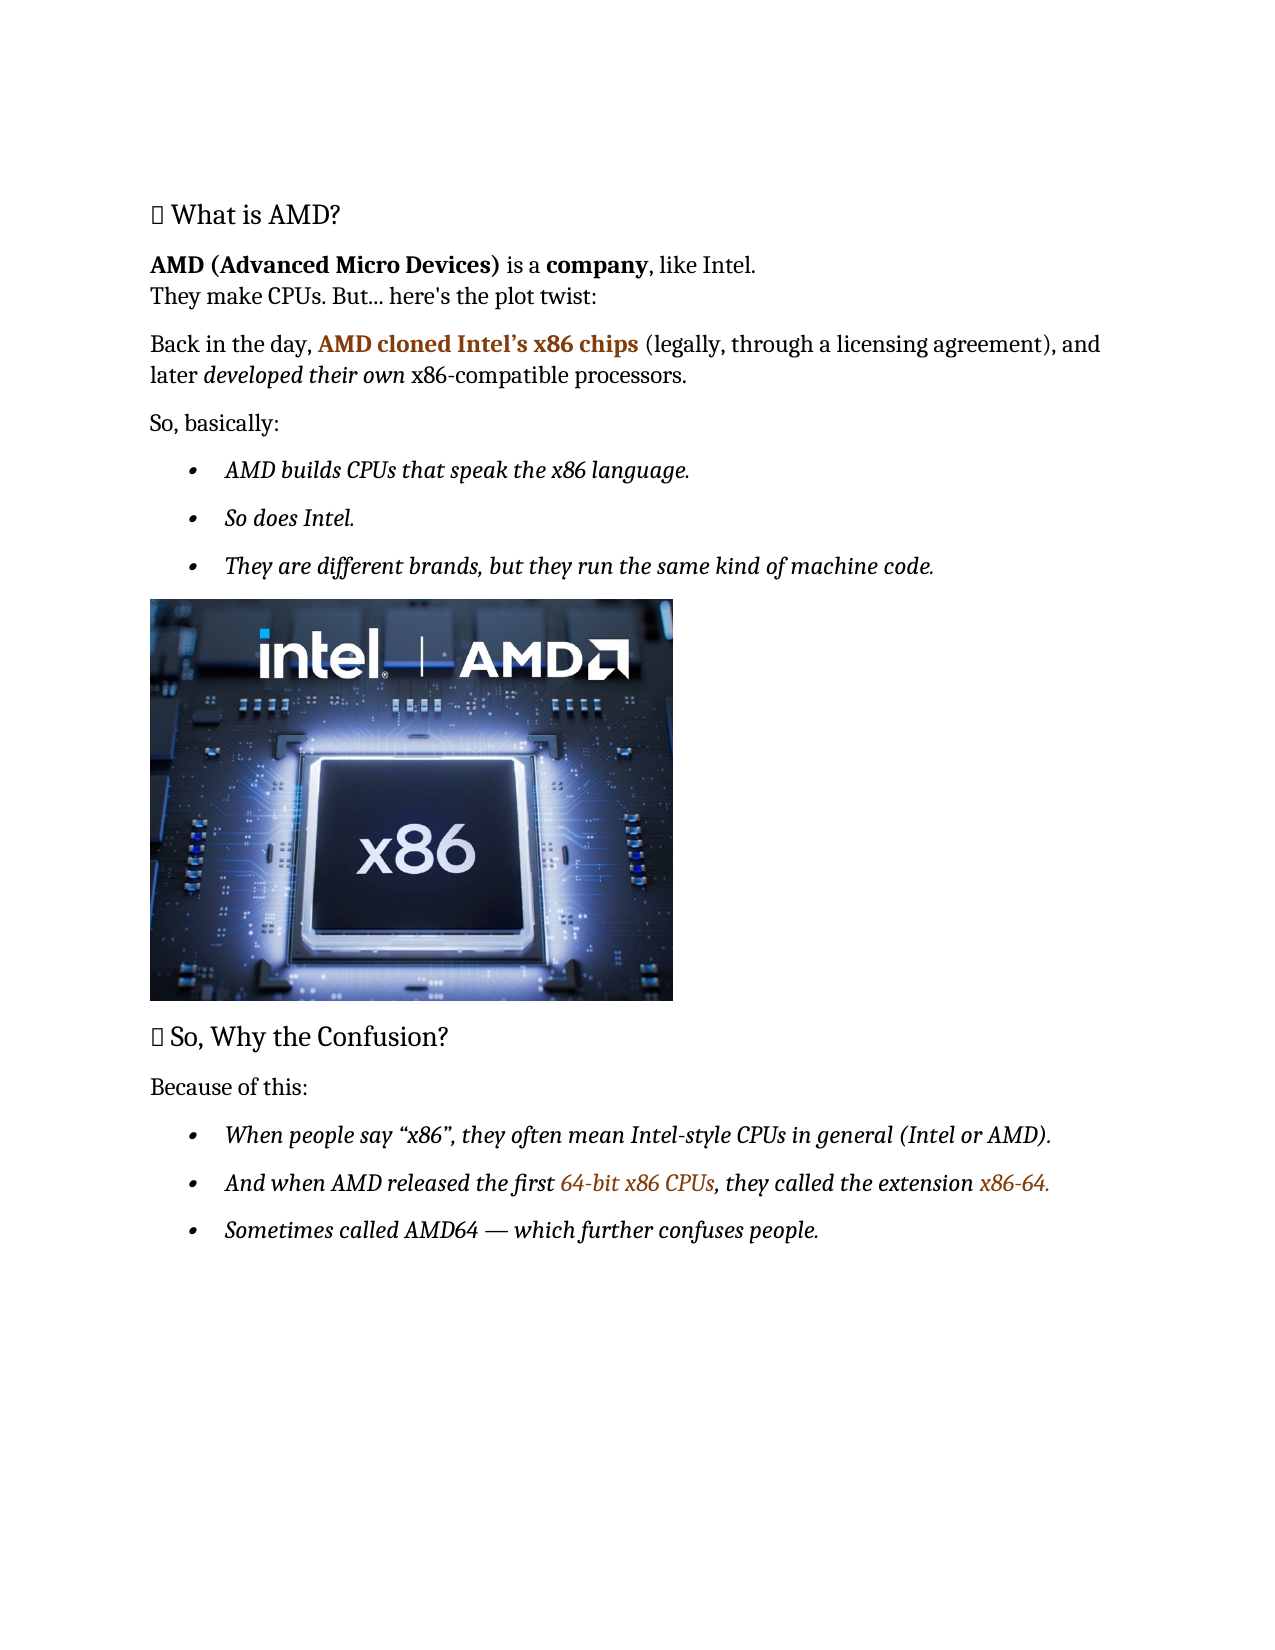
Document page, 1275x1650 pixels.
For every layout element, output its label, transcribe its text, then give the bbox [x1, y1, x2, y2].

list Sometimes called AMD64 — which further confuses people. [187, 1216, 1125, 1245]
text AMD (Advanced Micro Devices) is a company, like Intel. They make CPUs. But... here's the plot twist: [150, 251, 1125, 311]
list And when AMD released the first 64-bit x86 CPUs, they called the extension x86-64. [187, 1169, 1125, 1197]
list When people say “x86”, they often mean Intel-style CPUs in general (Intel or AMD). [187, 1121, 1125, 1150]
text Because of this: [150, 1073, 1125, 1102]
list So does Intel. [187, 504, 1125, 533]
text 🔥 What is AMD? [150, 198, 1125, 232]
text 🧠 So, Why the Confusion? [150, 1020, 1125, 1054]
list They are different brands, but they run the same kind of machine code. [187, 552, 1125, 581]
text Back in the day, AMD cloned Intel’s x86 chips (legally, through a licensing agreement), and later developed their own x86-compatible processors. [150, 330, 1125, 390]
list AMD builds CPUs that speak the x86 language. [187, 456, 1125, 485]
picture [150, 599, 673, 1001]
text So, basically: [150, 409, 1125, 437]
